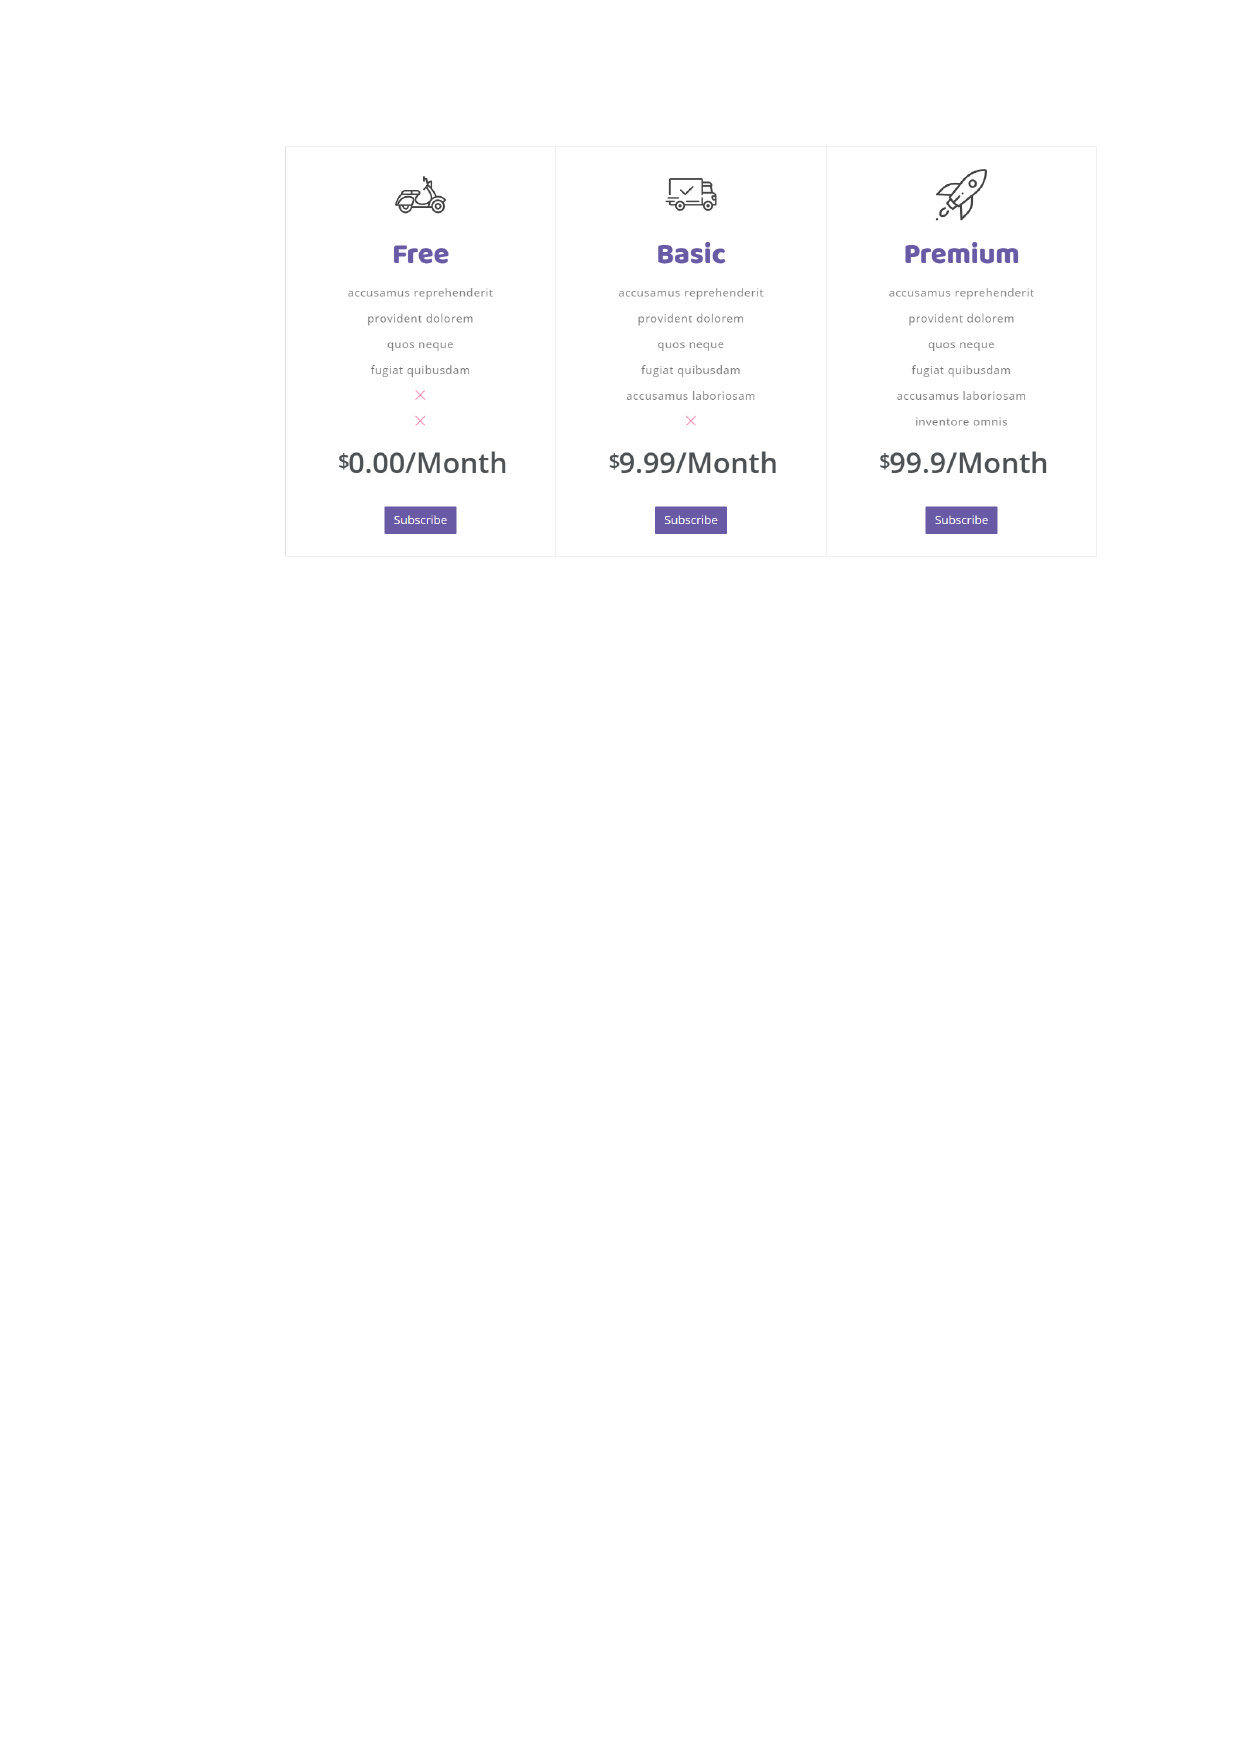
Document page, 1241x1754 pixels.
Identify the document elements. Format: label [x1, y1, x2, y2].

picture [135, 108, 1167, 572]
